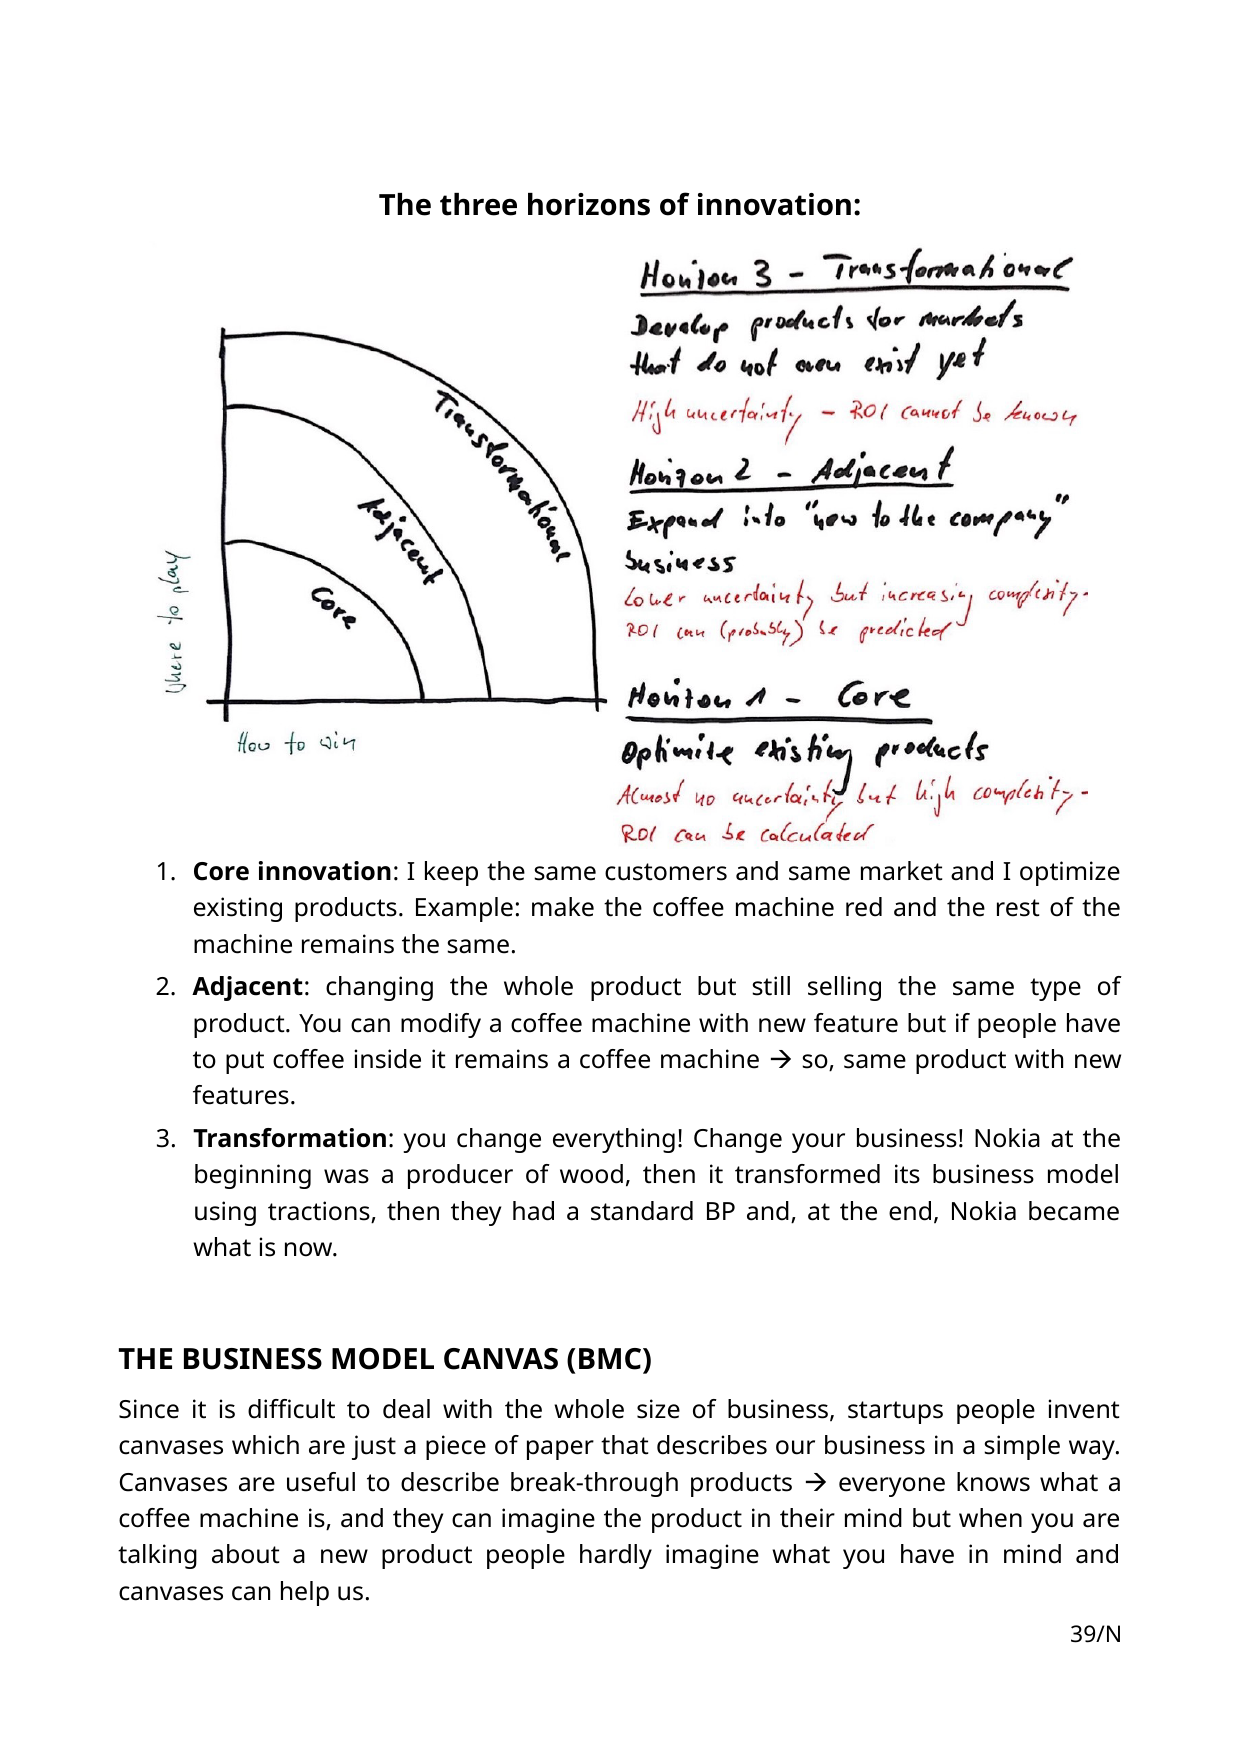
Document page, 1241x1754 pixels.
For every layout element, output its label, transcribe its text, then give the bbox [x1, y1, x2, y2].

list Adjacent: changing the whole product but still selling the same type of product. You can modify a coffee machine with new feature but if people have to put coffee inside it remains a coffee machine so, same product with new features. [155, 969, 1122, 1112]
list Core innovation: I keep the same customers and same market and I optimize existing products. Example: make the coffee machine red and the rest of the machine remains the same. [155, 853, 1122, 960]
text The three horizons of innovation: [118, 184, 1122, 224]
list Transformation: you change everything! Change your business! Nokia at the beginning was a producer of wood, then it transformed its business model using tractions, then they had a standard BP and, at the end, Nokia became what is now. [156, 1121, 1122, 1264]
text Since it is difficult to deal with the whole size of business, startups people invent canvases which are just a piece of paper that describes our business in a simple way. Canvases are useful to describe break-through products everyone knows what a coffee machine is, and they can imagine the product in their mind but when you are talking about a new product people hardly imagine what you have in mind and canvases can help us. [118, 1391, 1122, 1607]
picture [137, 236, 1103, 852]
text THE BUSINESS MODEL CANVAS (BMC) [118, 1339, 1122, 1378]
